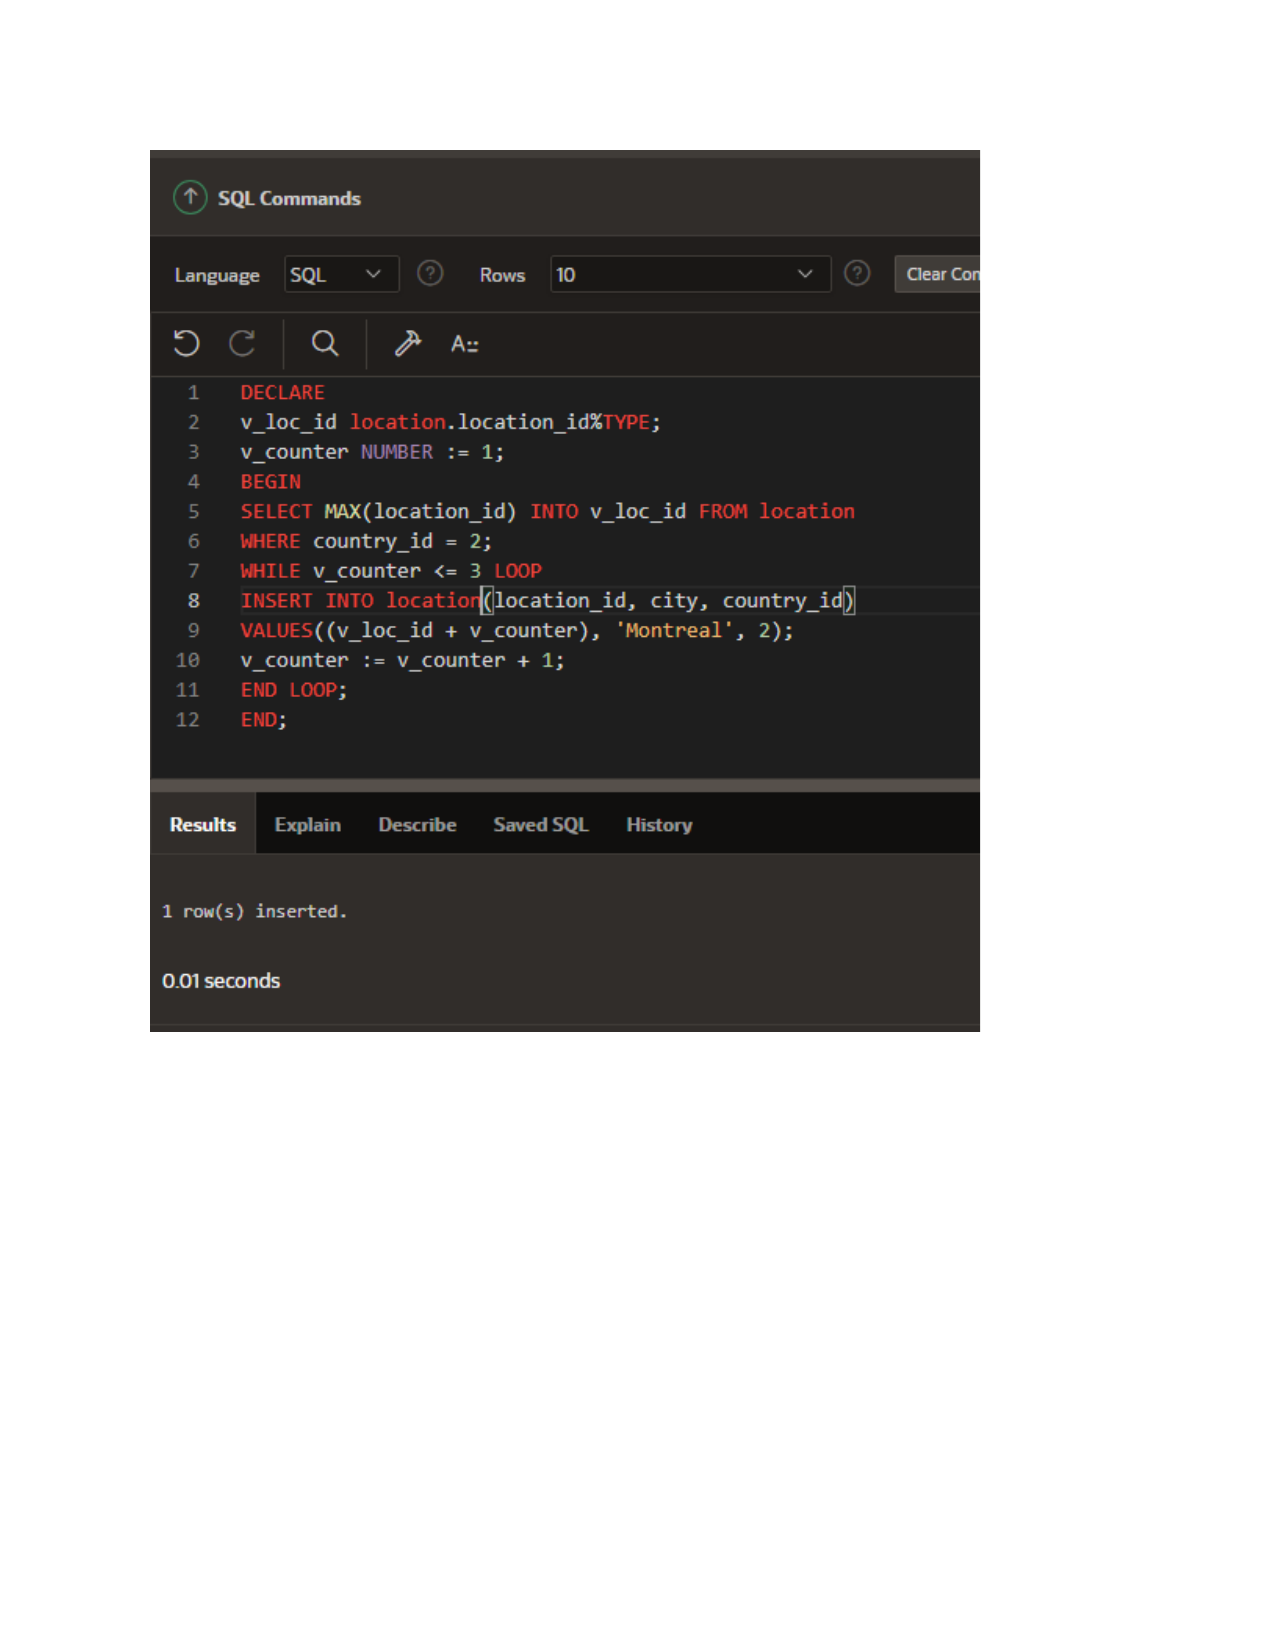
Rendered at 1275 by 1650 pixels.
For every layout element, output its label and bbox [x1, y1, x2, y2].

picture [150, 150, 980, 1032]
